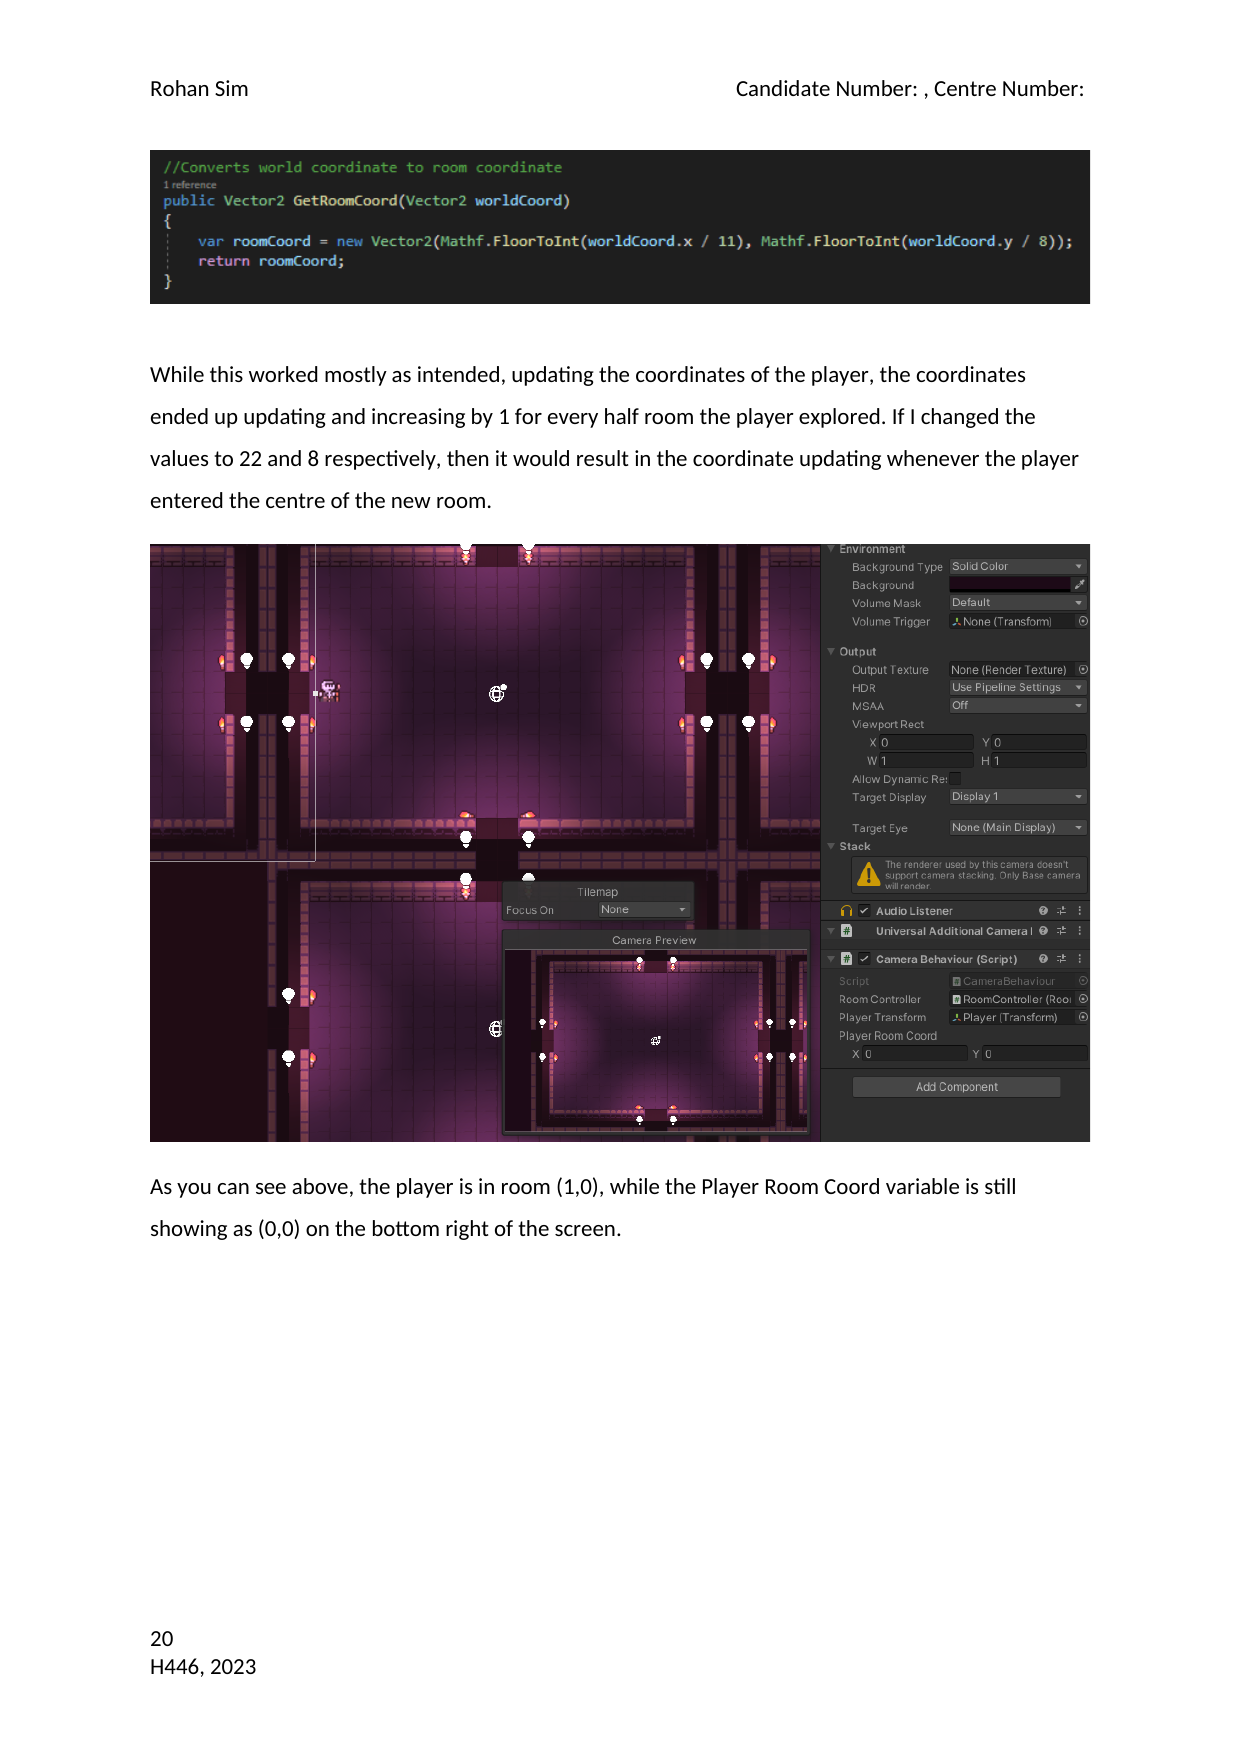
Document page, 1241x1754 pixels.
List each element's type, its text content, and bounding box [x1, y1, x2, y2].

picture [150, 150, 1091, 304]
text While this worked mostly as intended, updating the coordinates of the player, the coordinates ended up updating and increasing by 1 for every half room the player explored. If I changed the values to 22 and 8 respectively, then it would result in the coordinate updating whenever the player entered the centre of the new room. [150, 304, 1090, 514]
text As you can see above, the player is in room (1,0), while the Player Room Coord variable is still showing as (0,0) on the bottom right of the screen. [150, 1172, 1090, 1242]
picture [150, 544, 1091, 1142]
